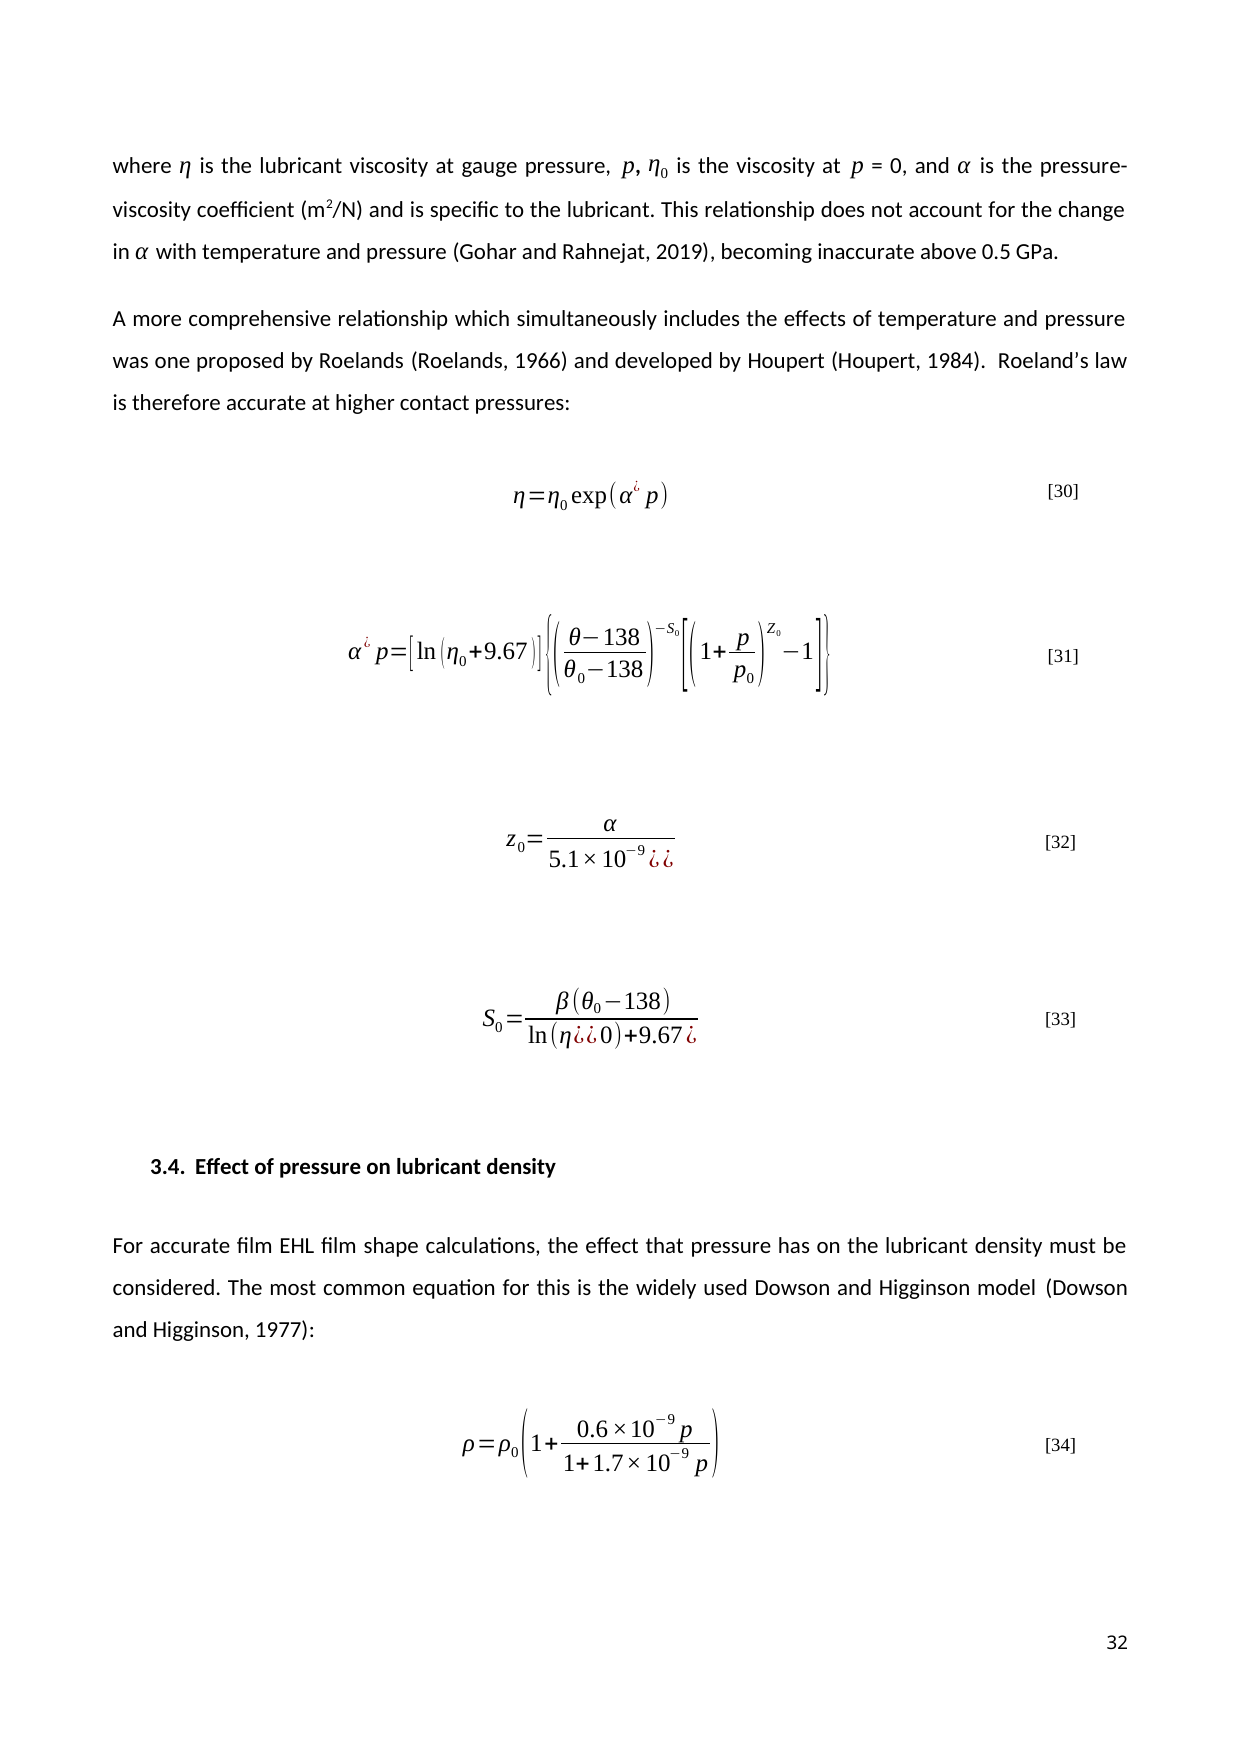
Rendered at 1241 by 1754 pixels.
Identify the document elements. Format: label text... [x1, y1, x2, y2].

table_header [148, 455, 1033, 538]
table_header [32] [1034, 785, 1093, 911]
subtitle Effect of pressure on lubricant density [150, 1152, 1128, 1180]
table_header [33] [1034, 961, 1093, 1089]
table_header [148, 1382, 1033, 1518]
text For accurate film EHL film shape calculations, the effect that pressure has on the lubricant density must be considered. The most common equation for this is the widely used Dowson and Higginson model : [112, 1231, 1128, 1343]
table_header [148, 961, 1033, 1089]
table_header [148, 785, 1033, 911]
table_header [148, 588, 1033, 735]
table_header [34] [1034, 1382, 1093, 1518]
text where is the lubricant viscosity at gauge pressure, , is the viscosity at = 0, and is the pressure-viscosity coefficient (m2/N) and is specific to the lubricant. This relationship does not account for the change in with temperature and pressure , becoming inaccurate above 0.5 GPa. [112, 150, 1128, 265]
table_header [31] [1034, 588, 1093, 735]
table_header [30] [1034, 455, 1093, 538]
text A more comprehensive relationship which simultaneously includes the effects of temperature and pressure was one proposed by Roelands and developed by Houpert . Roeland’s law is therefore accurate at higher contact pressures: [112, 304, 1128, 416]
